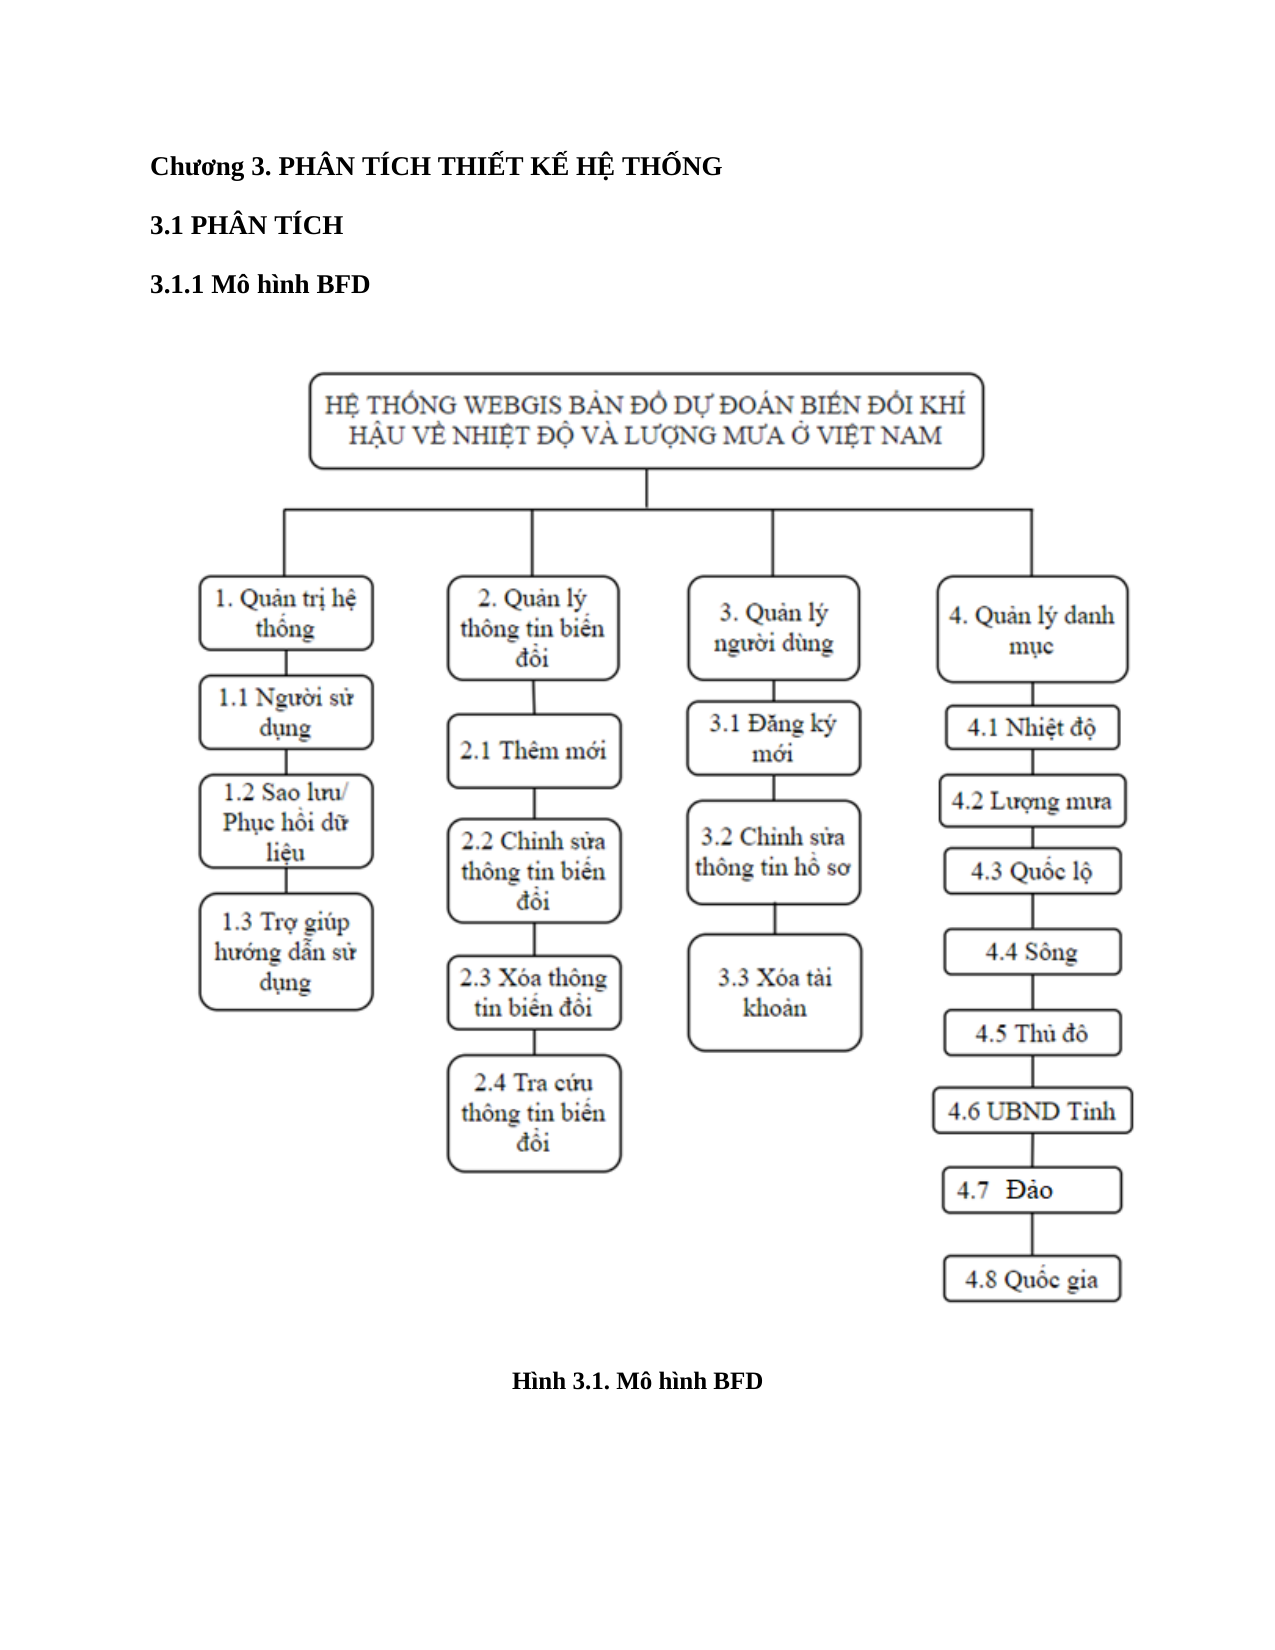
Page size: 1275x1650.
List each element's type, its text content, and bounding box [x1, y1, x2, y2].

subtitle Mô hình BFD [150, 268, 1125, 299]
subtitle PHÂN TÍCH THIẾT KẾ HỆ THỐNG [150, 150, 1125, 181]
subtitle PHÂN TÍCH [150, 209, 1125, 240]
picture [150, 327, 1178, 1329]
